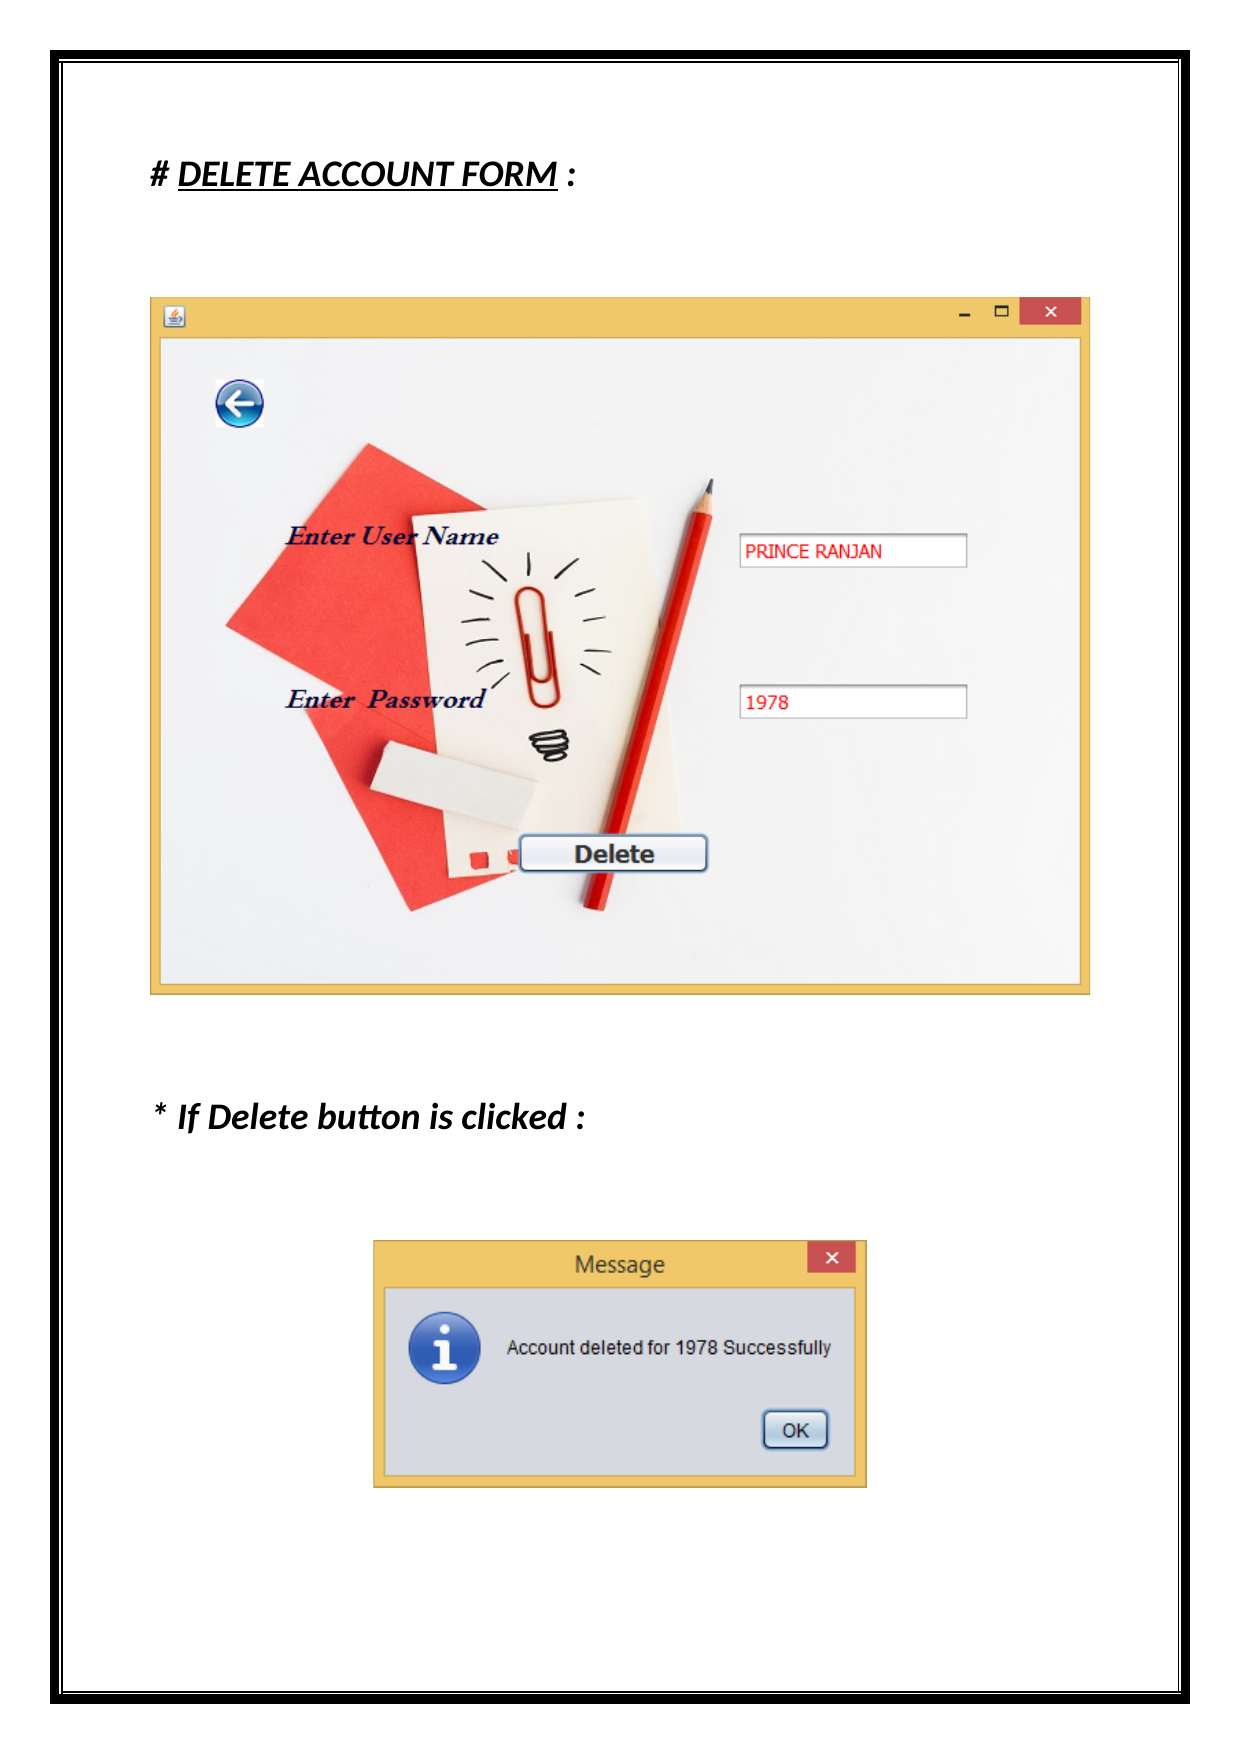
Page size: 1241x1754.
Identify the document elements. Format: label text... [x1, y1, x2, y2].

text # DELETE ACCOUNT FORM : [150, 150, 1090, 196]
text * If Delete button is clicked : [150, 1093, 1090, 1139]
picture [150, 297, 1091, 995]
picture [373, 1240, 867, 1488]
